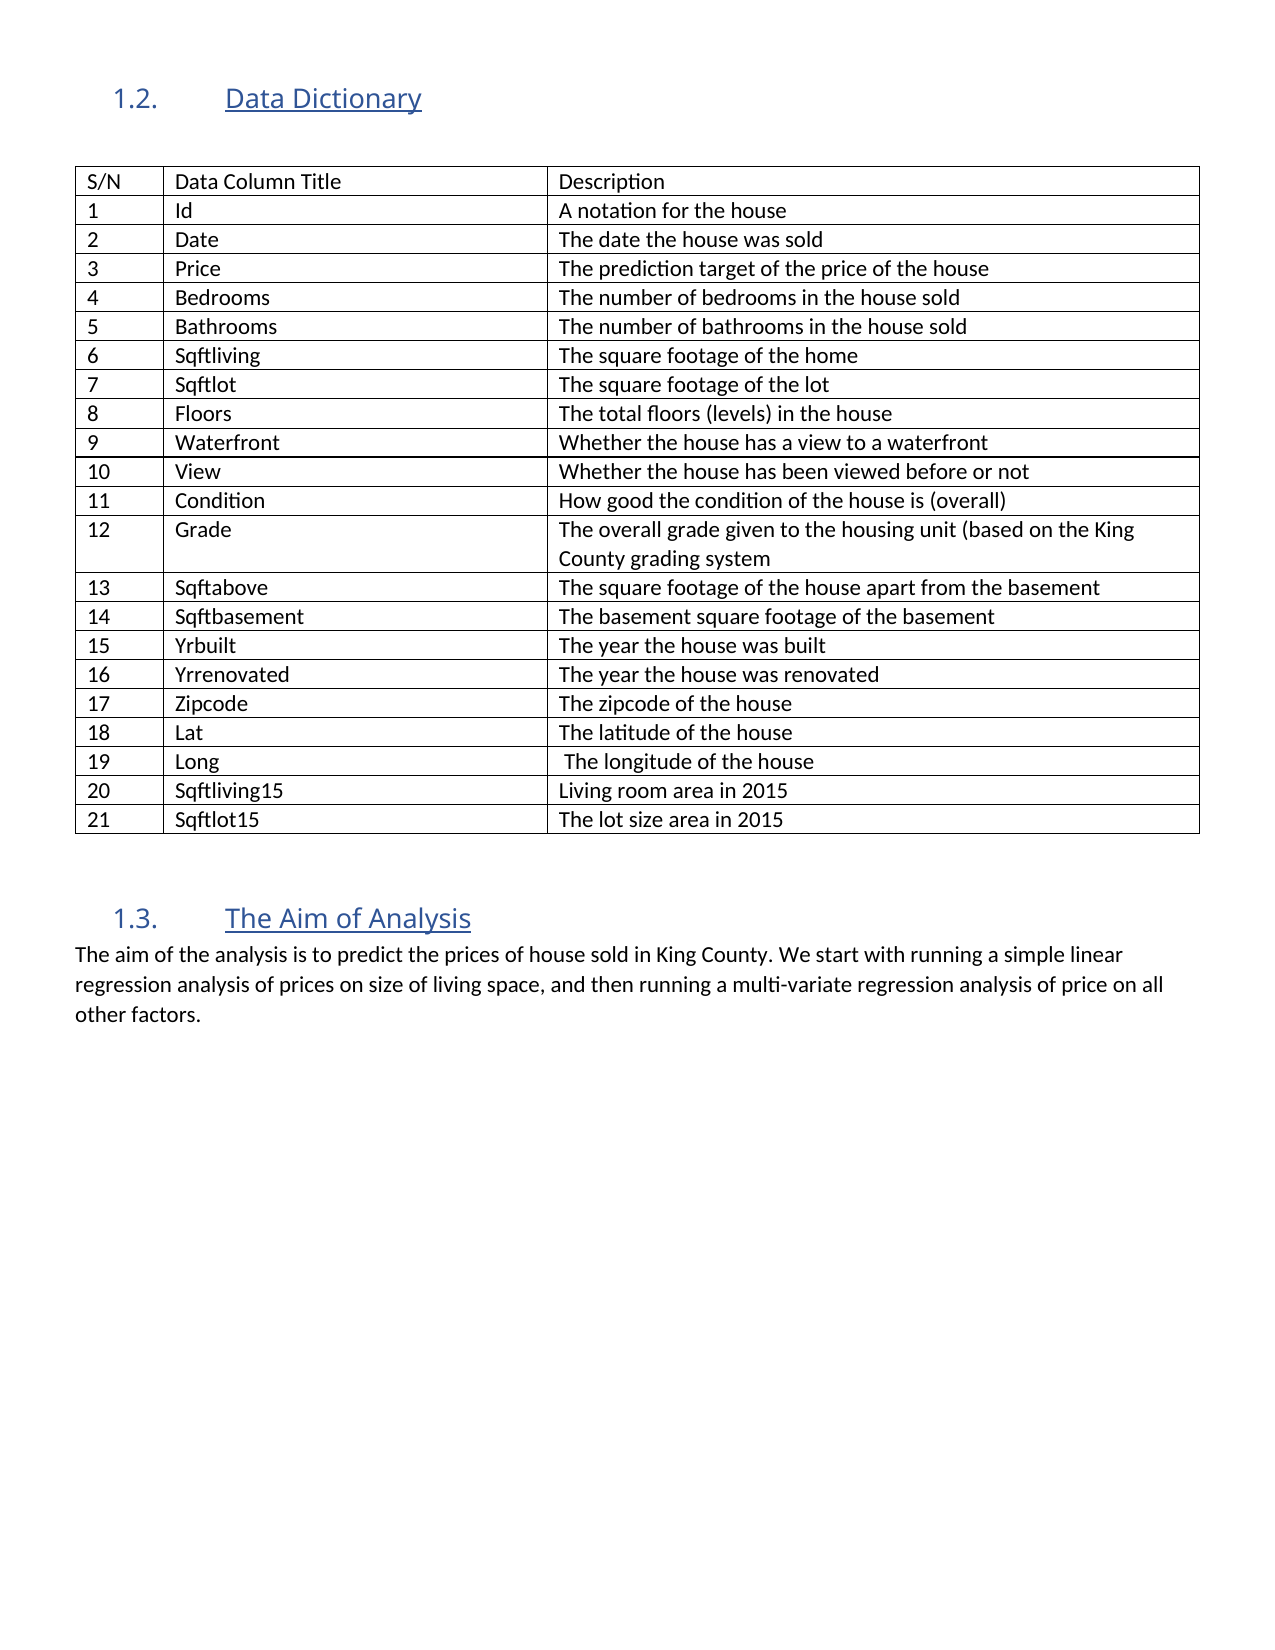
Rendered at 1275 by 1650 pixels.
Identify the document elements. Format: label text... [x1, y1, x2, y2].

table_cell The zipcode of the house [548, 689, 1199, 717]
table_cell 5 [76, 312, 163, 340]
table_cell 13 [76, 573, 163, 601]
table_cell Waterfront [164, 429, 547, 456]
table_cell 20 [76, 776, 163, 804]
table_cell 21 [76, 805, 163, 833]
table_cell The total floors (levels) in the house [548, 399, 1199, 427]
table_cell The square footage of the home [548, 341, 1199, 369]
table_cell How good the condition of the house is (overall) [548, 487, 1199, 514]
table_cell Date [164, 225, 547, 253]
table_cell The year the house was renovated [548, 660, 1199, 688]
table_cell The basement square footage of the basement [548, 602, 1199, 630]
table_cell Sqftliving15 [164, 776, 547, 804]
table_cell Sqftlot [164, 370, 547, 398]
table_cell Zipcode [164, 689, 547, 717]
table_cell 9 [76, 429, 163, 456]
table_cell Grade [164, 516, 547, 572]
table_cell The square footage of the house apart from the basement [548, 573, 1199, 601]
table_cell Sqftabove [164, 573, 547, 601]
table_cell The overall grade given to the housing unit (based on the King County grading system [548, 516, 1199, 572]
table_cell Floors [164, 399, 547, 427]
table_cell Lat [164, 718, 547, 746]
table_cell A notation for the house [548, 196, 1199, 224]
table_cell Bathrooms [164, 312, 547, 340]
table_cell Sqftbasement [164, 602, 547, 630]
table_cell Sqftliving [164, 341, 547, 369]
table_cell Long [164, 747, 547, 775]
table_cell The latitude of the house [548, 718, 1199, 746]
table_cell The number of bedrooms in the house sold [548, 283, 1199, 311]
table_cell 4 [76, 283, 163, 311]
table_header Description [548, 167, 1199, 195]
table_cell 3 [76, 254, 163, 282]
table_cell Whether the house has been viewed before or not [548, 458, 1199, 486]
table_cell Condition [164, 487, 547, 514]
table_cell Yrbuilt [164, 631, 547, 659]
table_cell 17 [76, 689, 163, 717]
table_cell Whether the house has a view to a waterfront [548, 429, 1199, 456]
table_cell The number of bathrooms in the house sold [548, 312, 1199, 340]
table_cell Living room area in 2015 [548, 776, 1199, 804]
table_cell View [164, 458, 547, 486]
table_cell Bedrooms [164, 283, 547, 311]
table_cell 12 [76, 516, 163, 572]
table_cell The prediction target of the price of the house [548, 254, 1199, 282]
table_cell 7 [76, 370, 163, 398]
table_cell The square footage of the lot [548, 370, 1199, 398]
table_cell 19 [76, 747, 163, 775]
table_cell Yrrenovated [164, 660, 547, 688]
table_cell The date the house was sold [548, 225, 1199, 253]
table_cell 11 [76, 487, 163, 514]
table_cell Sqftlot15 [164, 805, 547, 833]
table_cell Price [164, 254, 547, 282]
table_cell 1 [76, 196, 163, 224]
table_cell 8 [76, 399, 163, 427]
subtitle Data Dictionary [112, 79, 1200, 116]
table_cell 16 [76, 660, 163, 688]
table_cell 6 [76, 341, 163, 369]
table_cell 10 [76, 458, 163, 486]
table_cell 18 [76, 718, 163, 746]
table_header Data Column Title [164, 167, 547, 195]
table_cell The year the house was built [548, 631, 1199, 659]
table_cell 14 [76, 602, 163, 630]
subtitle The Aim of Analysis [112, 900, 1200, 937]
table_cell 2 [76, 225, 163, 253]
table_cell The longitude of the house [548, 747, 1199, 775]
table_header S/N [76, 167, 163, 195]
table_cell 15 [76, 631, 163, 659]
table_cell Id [164, 196, 547, 224]
table_cell The lot size area in 2015 [548, 805, 1199, 833]
text The aim of the analysis is to predict the prices of house sold in King County. We start with running a simple linear regression analysis of prices on size of living space, and then running a multi-variate regression analysis of price on all other factors. [75, 940, 1200, 1028]
